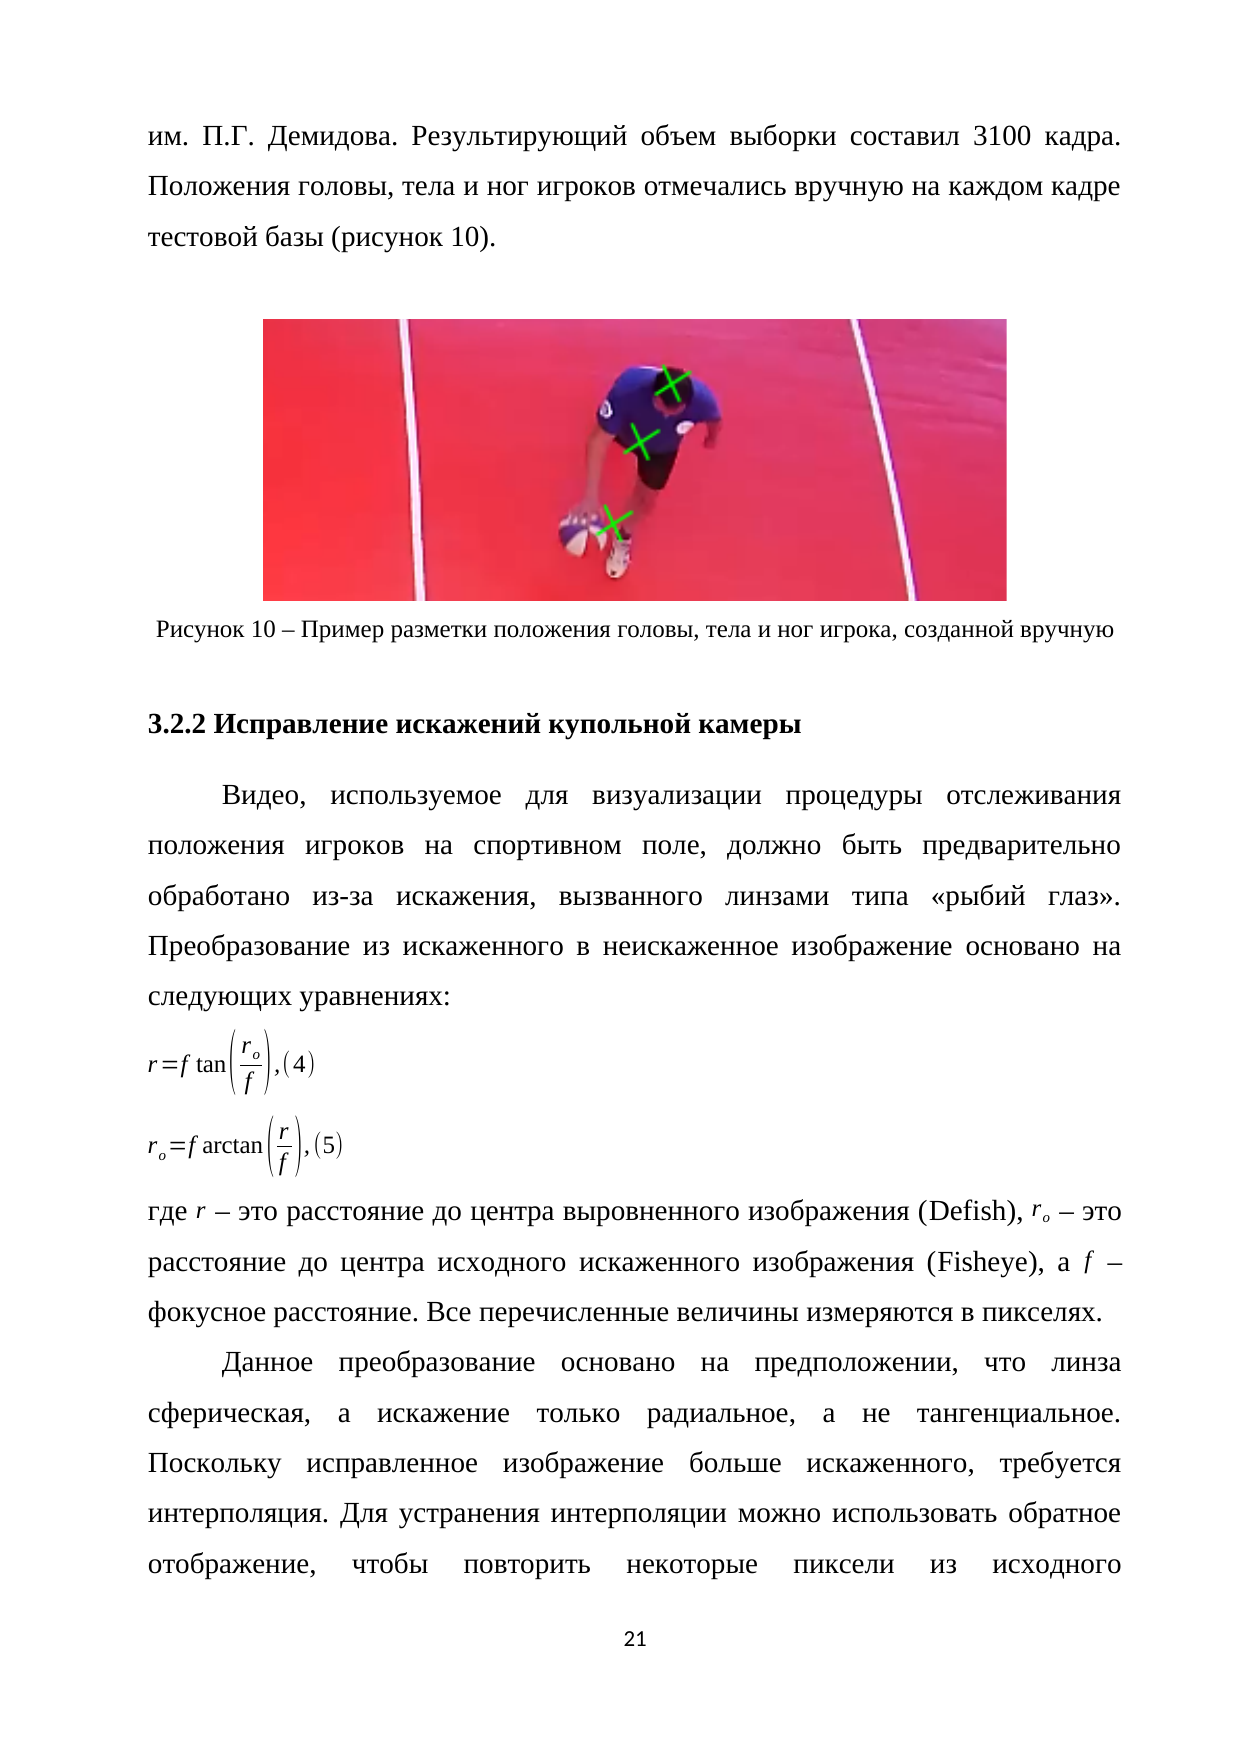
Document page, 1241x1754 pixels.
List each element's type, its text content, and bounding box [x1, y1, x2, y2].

text Видео, используемое для визуализации процедуры отслеживания положения игроков на спортивном поле, должно быть предварительно обработано из-за искажения, вызванного линзами типа «рыбий глаз». Преобразование из искаженного в неискаженное изображение основано на следующих уравнениях: [148, 777, 1122, 1012]
text 3.2.2 Исправление искажений купольной камеры [148, 706, 1122, 739]
picture [263, 319, 1007, 601]
table_cell Рисунок 10 – Пример разметки положения головы, тела и ног игрока, созданной вручную [136, 614, 1133, 656]
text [148, 1344, 1122, 1579]
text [148, 118, 1122, 252]
text где – это расстояние до центра выровненного изображения (Defish), – это расстояние до центра исходного искаженного изображения (Fisheye), а – фокусное расстояние. Все перечисленные величины измеряются в пикселях. [148, 1193, 1122, 1328]
table_header [136, 319, 1133, 614]
